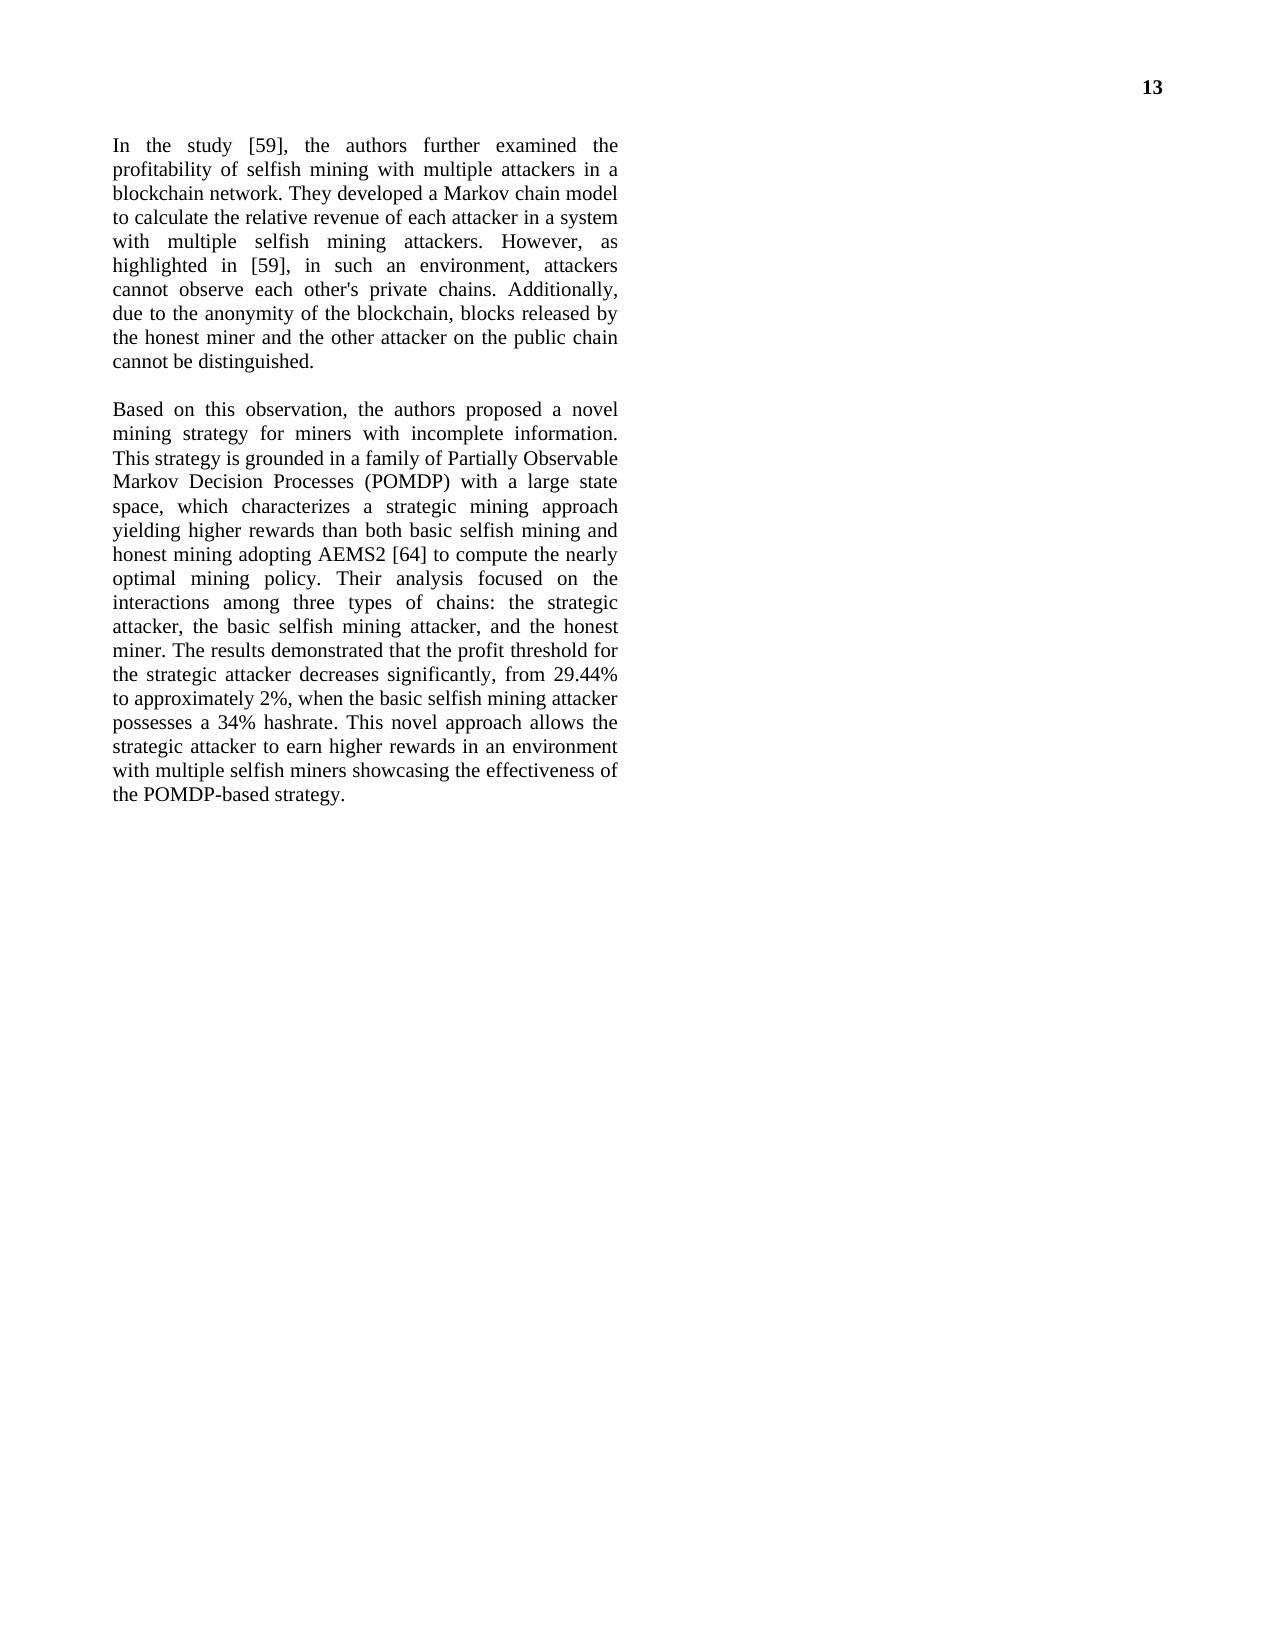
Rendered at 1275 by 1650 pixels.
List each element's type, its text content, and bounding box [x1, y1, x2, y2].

text In the study [59], the authors further examined the profitability of selfish mining with multiple attackers in a blockchain network. They developed a Markov chain model to calculate the relative revenue of each attacker in a system with multiple selfish mining attackers. However, as highlighted in [59], in such an environment, attackers cannot observe each other's private chains. Additionally, due to the anonymity of the blockchain, blocks released by the honest miner and the other attacker on the public chain cannot be distinguished. [112, 133, 619, 373]
text Based on this observation, the authors proposed a novel mining strategy for miners with incomplete information. This strategy is grounded in a family of Partially Observable Markov Decision Processes (POMDP) with a large state space, which characterizes a strategic mining approach yielding higher rewards than both basic selfish mining and honest mining adopting AEMS2 [64] to compute the nearly optimal mining policy. Their analysis focused on the interactions among three types of chains: the strategic attacker, the basic selfish mining attacker, and the honest miner. The results demonstrated that the profit threshold for the strategic attacker decreases significantly, from 29.44% to approximately 2%, when the basic selfish mining attacker possesses a 34% hashrate. This novel approach allows the strategic attacker to earn higher rewards in an environment with multiple selfish miners showcasing the effectiveness of the POMDP-based strategy. [112, 397, 619, 806]
